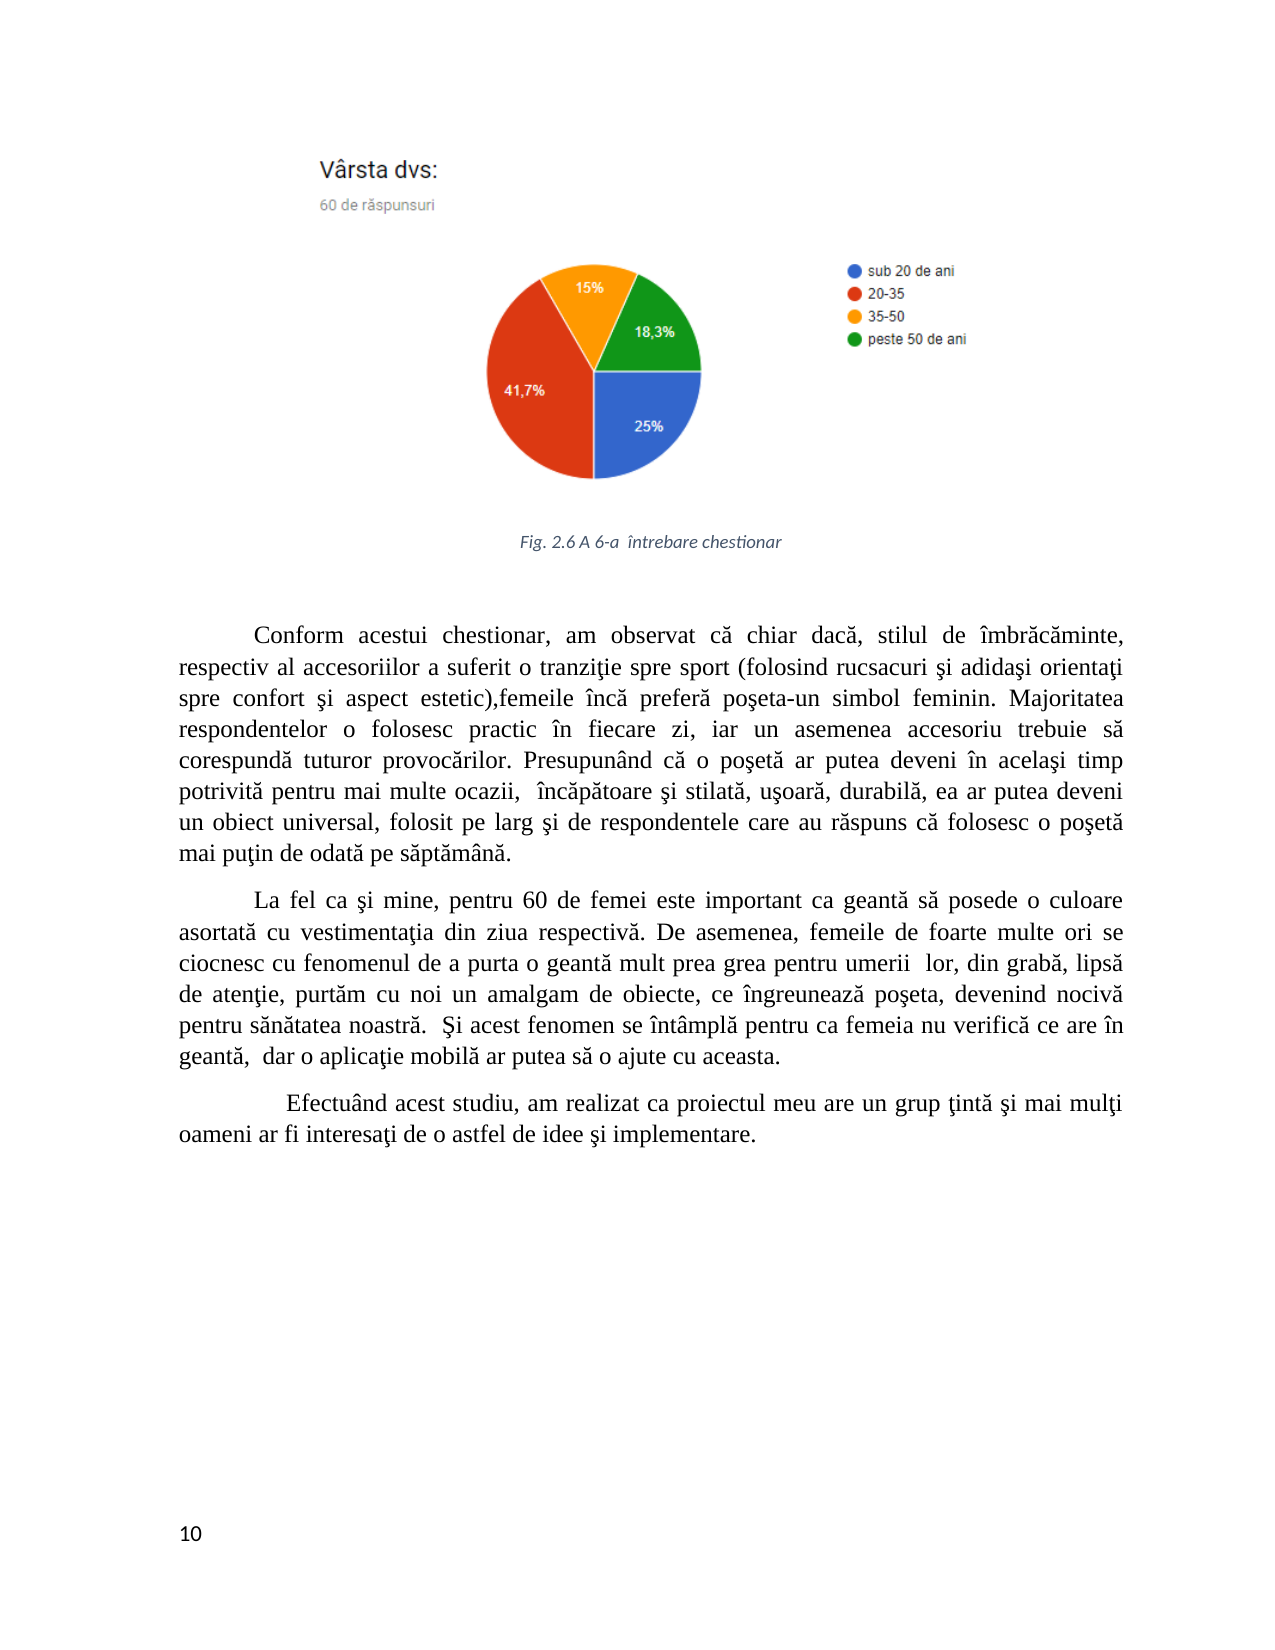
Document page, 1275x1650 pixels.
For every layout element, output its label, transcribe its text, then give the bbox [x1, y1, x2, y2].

text Conform acestui chestionar, am observat că chiar dacă, stilul de îmbrăcăminte, respectiv al accesoriilor a suferit o tranziţie spre sport (folosind rucsacuri şi adidaşi orientaţi spre confort şi aspect estetic),femeile încă preferă poşeta-un simbol feminin. Majoritatea respondentelor o folosesc practic în fiecare zi, iar un asemenea accesoriu trebuie să corespundă tuturor provocărilor. Presupunând că o poşetă ar putea deveni în acelaşi timp potrivită pentru mai multe ocazii, încăpătoare şi stilată, uşoară, durabilă, ea ar putea deveni un obiect universal, folosit pe larg şi de respondentele care au răspuns că folosesc o poşetă mai puţin de odată pe săptămână. [178, 621, 1125, 867]
text Efectuând acest studiu, am realizat ca proiectul meu are un grup ţintă şi mai mulţi oameni ar fi interesaţi de o astfel de idee şi implementare. [178, 1088, 1125, 1148]
text La fel ca şi mine, pentru 60 de femei este important ca geantă să posede o culoare asortată cu vestimentaţia din ziua respectivă. De asemenea, femeile de foarte multe ori se ciocnesc cu fenomenul de a purta o geantă mult prea grea pentru umerii lor, din grabă, lipsă de atenţie, purtăm cu noi un amalgam de obiecte, ce îngreunează poşeta, devenind nocivă pentru sănătatea noastră. Şi acest fenomen se întâmplă pentru ca femeia nu verifică ce are în geantă, dar o aplicaţie mobilă ar putea să o ajute cu aceasta. [178, 886, 1125, 1069]
text Fig. 2.6 A 6-a întrebare chestionar [178, 530, 1125, 553]
picture [305, 150, 998, 512]
